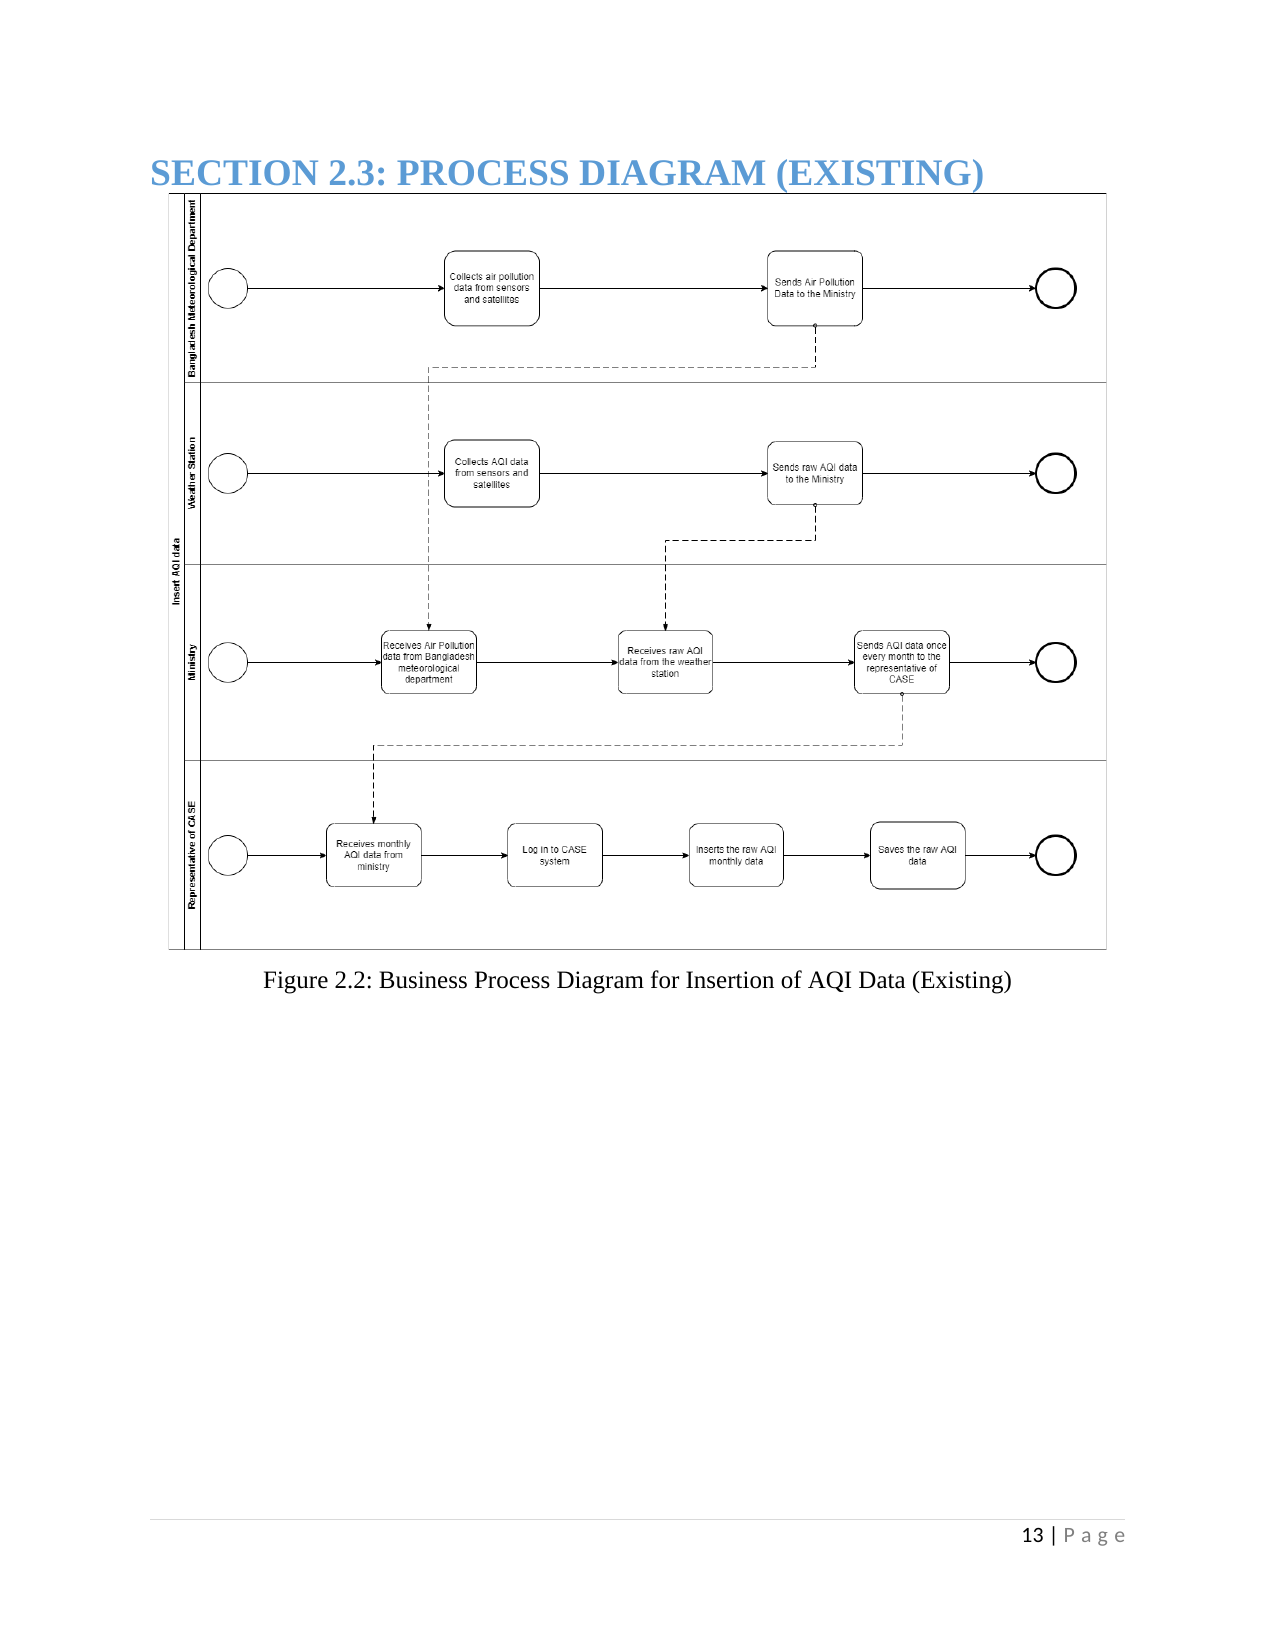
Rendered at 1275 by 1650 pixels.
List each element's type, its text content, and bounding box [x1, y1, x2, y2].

text Figure 2.2: Business Process Diagram for Insertion of AQI Data (Existing) [150, 965, 1125, 993]
subtitle SECTION 2.3: PROCESS DIAGRAM (EXISTING) [150, 150, 1125, 193]
picture [168, 193, 1107, 950]
